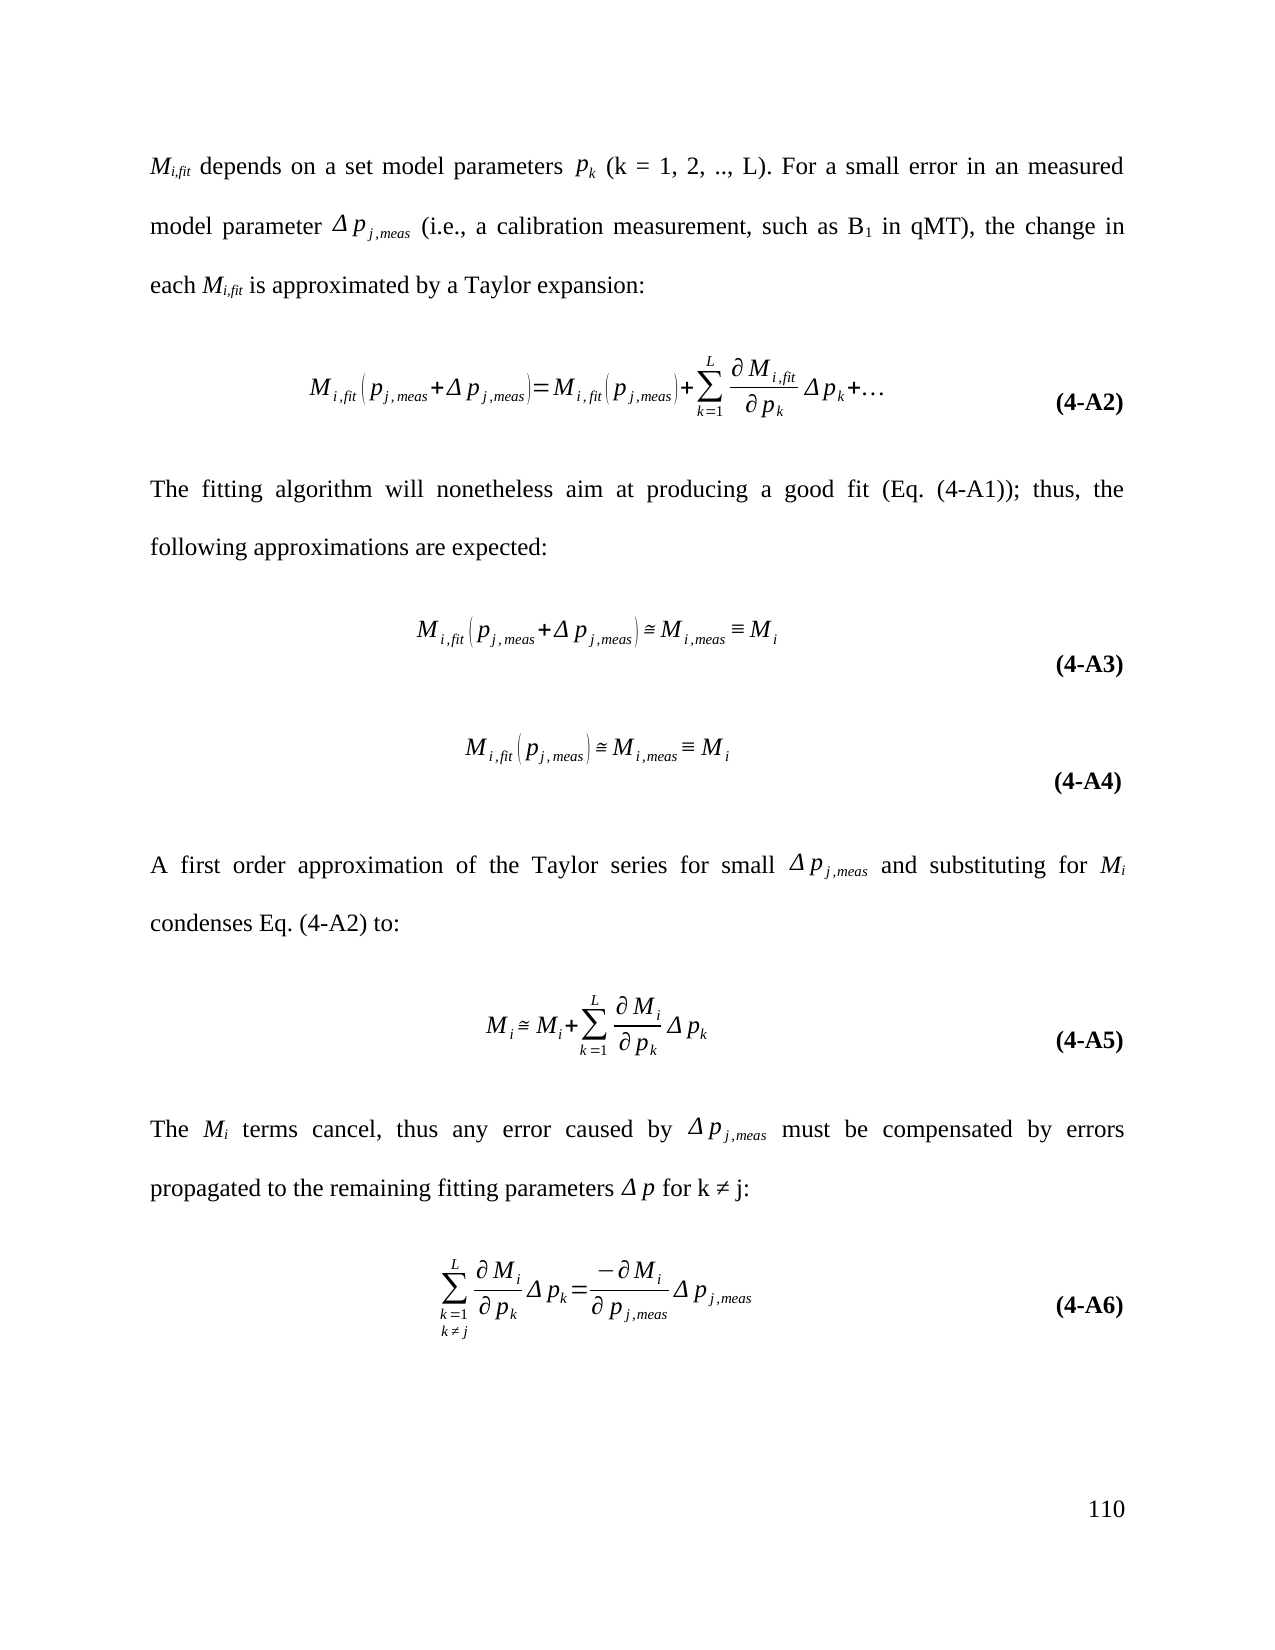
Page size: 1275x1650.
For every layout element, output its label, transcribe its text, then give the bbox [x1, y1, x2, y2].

table_header (4-A2) [1043, 353, 1135, 474]
table_header [150, 353, 1043, 474]
table_cell [150, 731, 1043, 848]
text A first order approximation of the Taylor series for small and substituting for Mi condenses Eq. (4-A2) to: [150, 848, 1125, 937]
table_header (4-A3) [1043, 615, 1135, 731]
table_header [150, 1255, 1043, 1394]
table_header (4-A6) [1043, 1255, 1135, 1394]
table_cell (4-A4) [1043, 731, 1135, 848]
table_header [150, 615, 1043, 731]
text The fitting algorithm will nonetheless aim at producing a good fit (Eq. (4-A1)); thus, the following approximations are expected: [150, 474, 1125, 561]
table_header (4-A5) [1043, 991, 1135, 1113]
table_header [150, 991, 1043, 1113]
text The Mi terms cancel, thus any error caused by must be compensated by errors propagated to the remaining fitting parameters for k ≠ j: [150, 1113, 1125, 1202]
text Mi,fit depends on a set model parameters (k = 1, 2, .., L). For a small error in an measured model parameter (i.e., a calibration measurement, such as B1 in qMT), the change in each Mi,fit is approximated by a Taylor expansion: [150, 150, 1125, 299]
